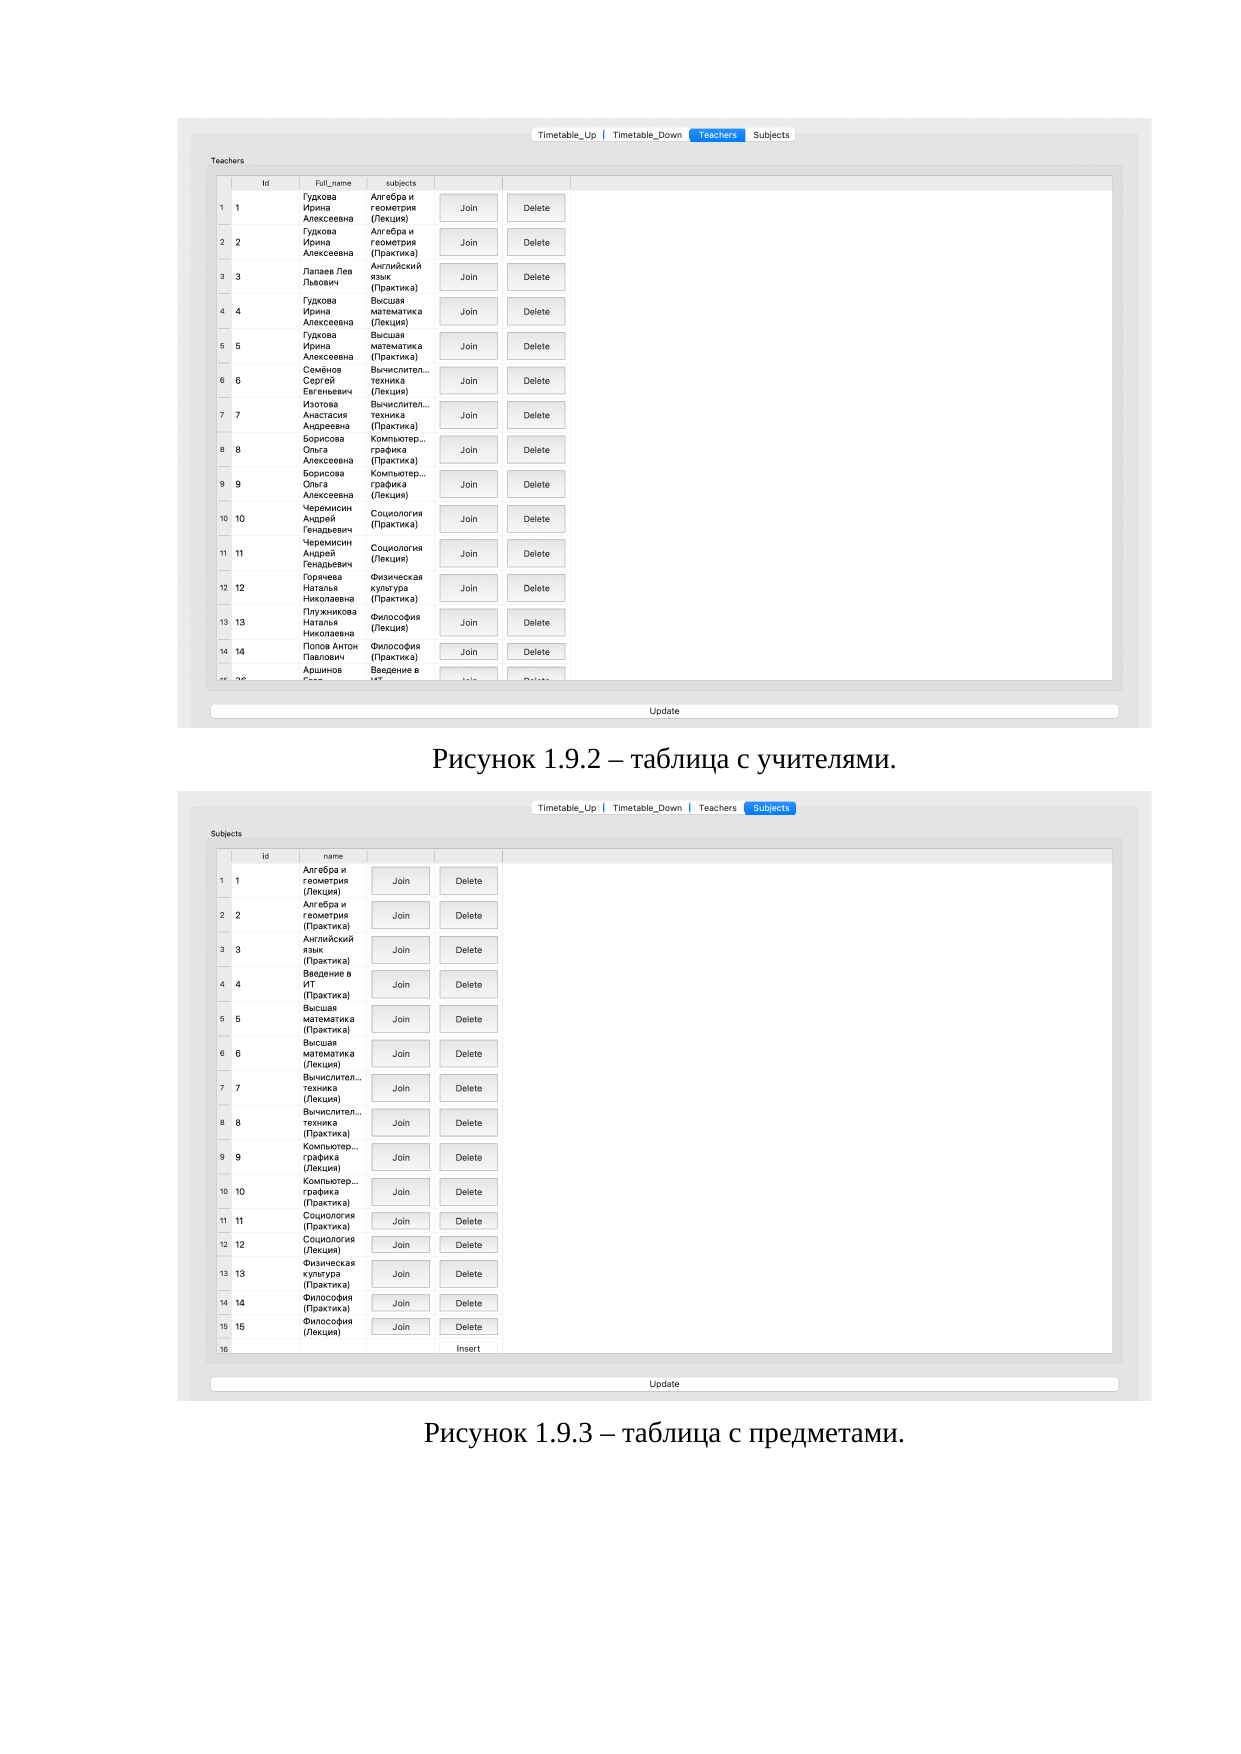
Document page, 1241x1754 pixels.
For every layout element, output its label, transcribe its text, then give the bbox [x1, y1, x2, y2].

text Рисунок 1.9.3 – таблица с предметами. [177, 1415, 1152, 1449]
text Рисунок 1.9.2 – таблица с учителями. [177, 742, 1152, 775]
picture [177, 118, 1152, 728]
picture [177, 791, 1152, 1401]
